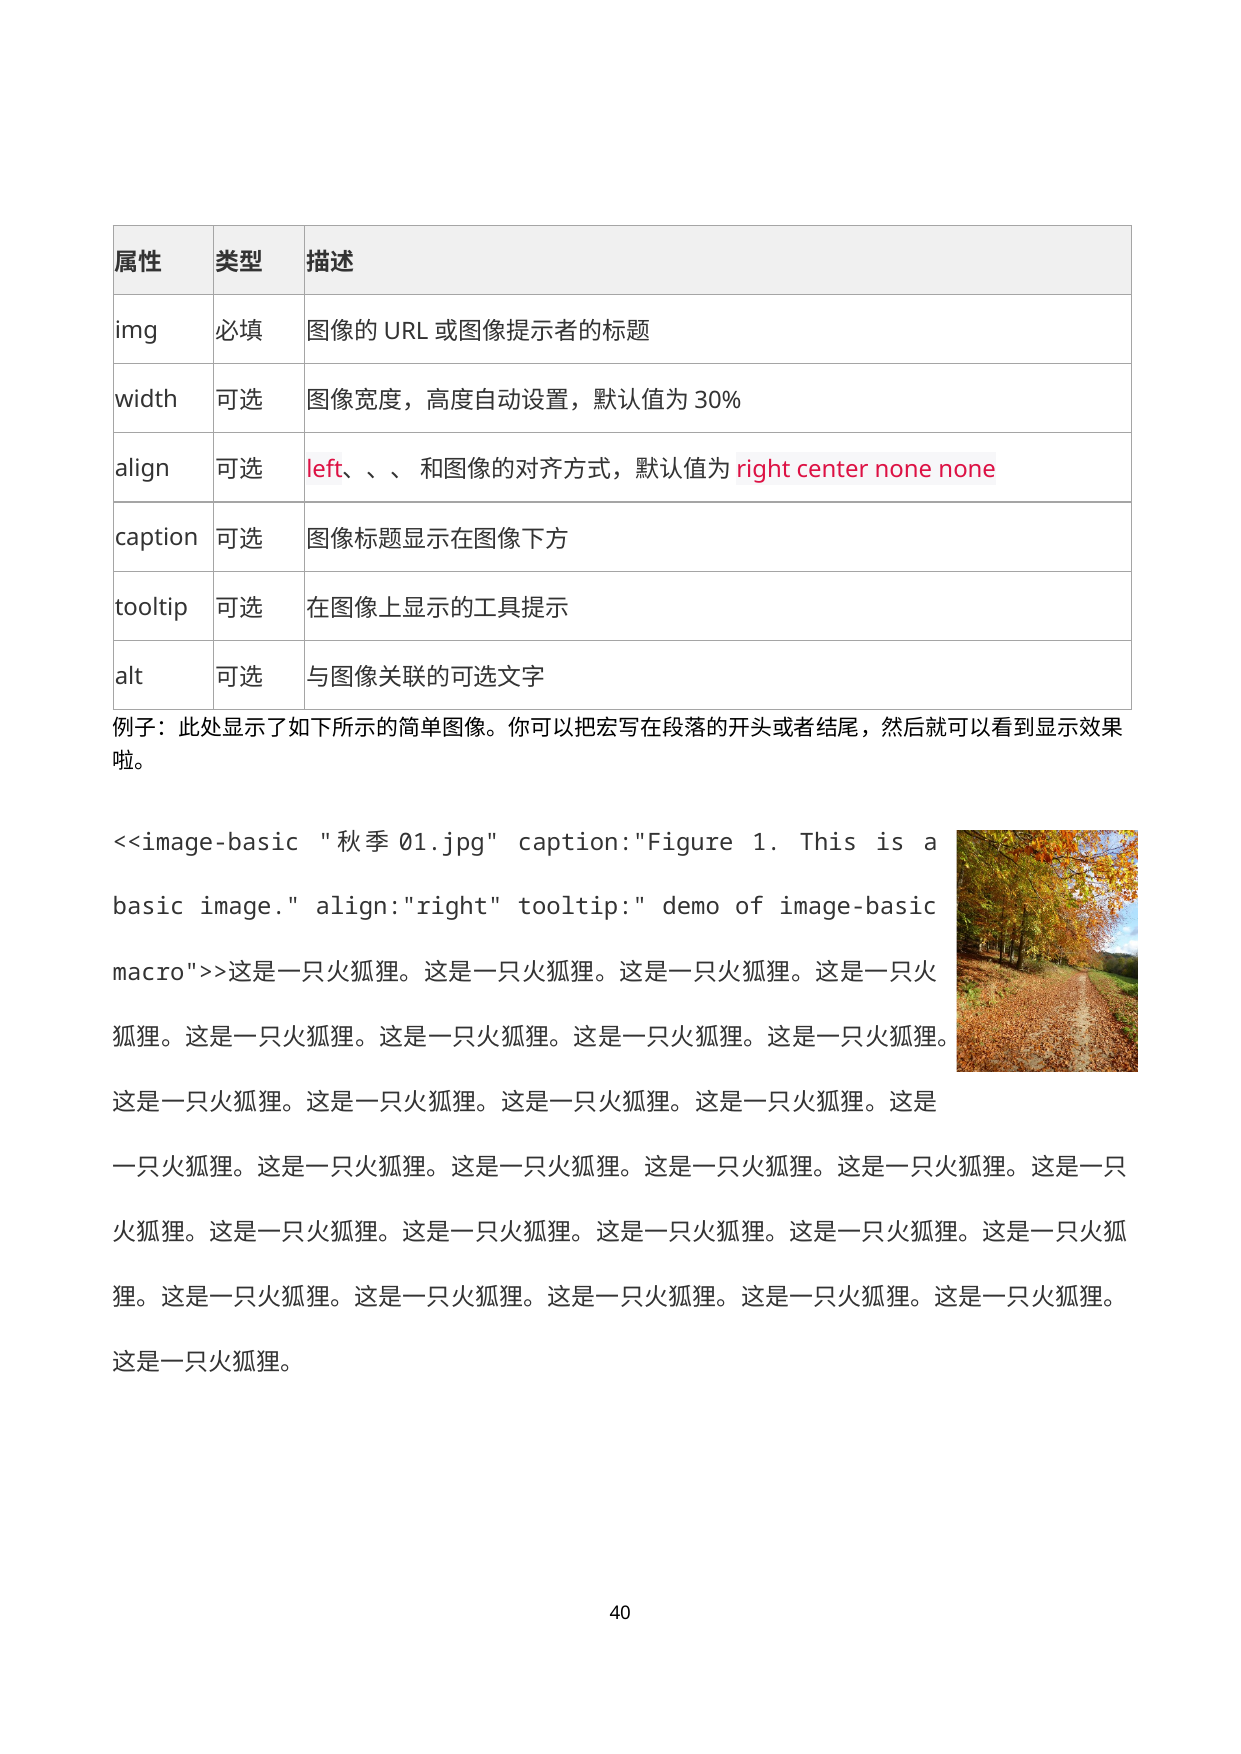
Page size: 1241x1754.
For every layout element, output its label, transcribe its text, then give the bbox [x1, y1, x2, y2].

table_cell 与图像关联的可选文字 [305, 641, 1131, 709]
table_cell 可选 [214, 433, 304, 501]
table_cell 图像的 URL 或图像提示者的标题 [305, 295, 1131, 363]
text 例子：此处显示了如下所示的简单图像。你可以把宏写在段落的开头或者结尾，然后就可以看到显示效果啦。 [112, 710, 1128, 775]
table_header 类型 [214, 226, 304, 294]
table_cell img [114, 295, 213, 363]
table_cell 图像标题显示在图像下方 [305, 503, 1131, 571]
table_cell 可选 [214, 503, 304, 571]
table_cell tooltip [114, 572, 213, 640]
table_cell align [114, 433, 213, 501]
table_cell 必填 [214, 295, 304, 363]
table_cell 可选 [214, 572, 304, 640]
table_cell alt [114, 641, 213, 709]
table_cell 可选 [214, 641, 304, 709]
table_header 描述 [305, 226, 1131, 294]
table_cell width [114, 364, 213, 432]
table_cell left、、、 和图像的对齐方式，默认值为right center none none [305, 433, 1131, 501]
text <<image-basic "秋季01.jpg" caption:"Figure 1. This is a basic image." align:"right" tooltip:" demo of image-basic macro">>这是一只火狐狸。这是一只火狐狸。这是一只火狐狸。这是一只火狐狸。这是一只火狐狸。这是一只火狐狸。这是一只火狐狸。这是一只火狐狸。这是一只火狐狸。这是一只火狐狸。这是一只火狐狸。这是一只火狐狸。这是一只火狐狸。这是一只火狐狸。这是一只火狐狸。这是一只火狐狸。这是一只火狐狸。这是一只火狐狸。这是一只火狐狸。这是一只火狐狸。这是一只火狐狸。这是一只火狐狸。这是一只火狐狸。这是一只火狐狸。这是一只火狐狸。这是一只火狐狸。这是一只火狐狸。这是一只火狐狸。这是一只火狐狸。 [112, 807, 1128, 1392]
table_cell 在图像上显示的工具提示 [305, 572, 1131, 640]
table_cell 可选 [214, 364, 304, 432]
table_cell caption [114, 503, 213, 571]
table_header 属性 [114, 226, 213, 294]
table_cell 图像宽度，高度自动设置，默认值为30% [305, 364, 1131, 432]
picture [956, 830, 1138, 1072]
